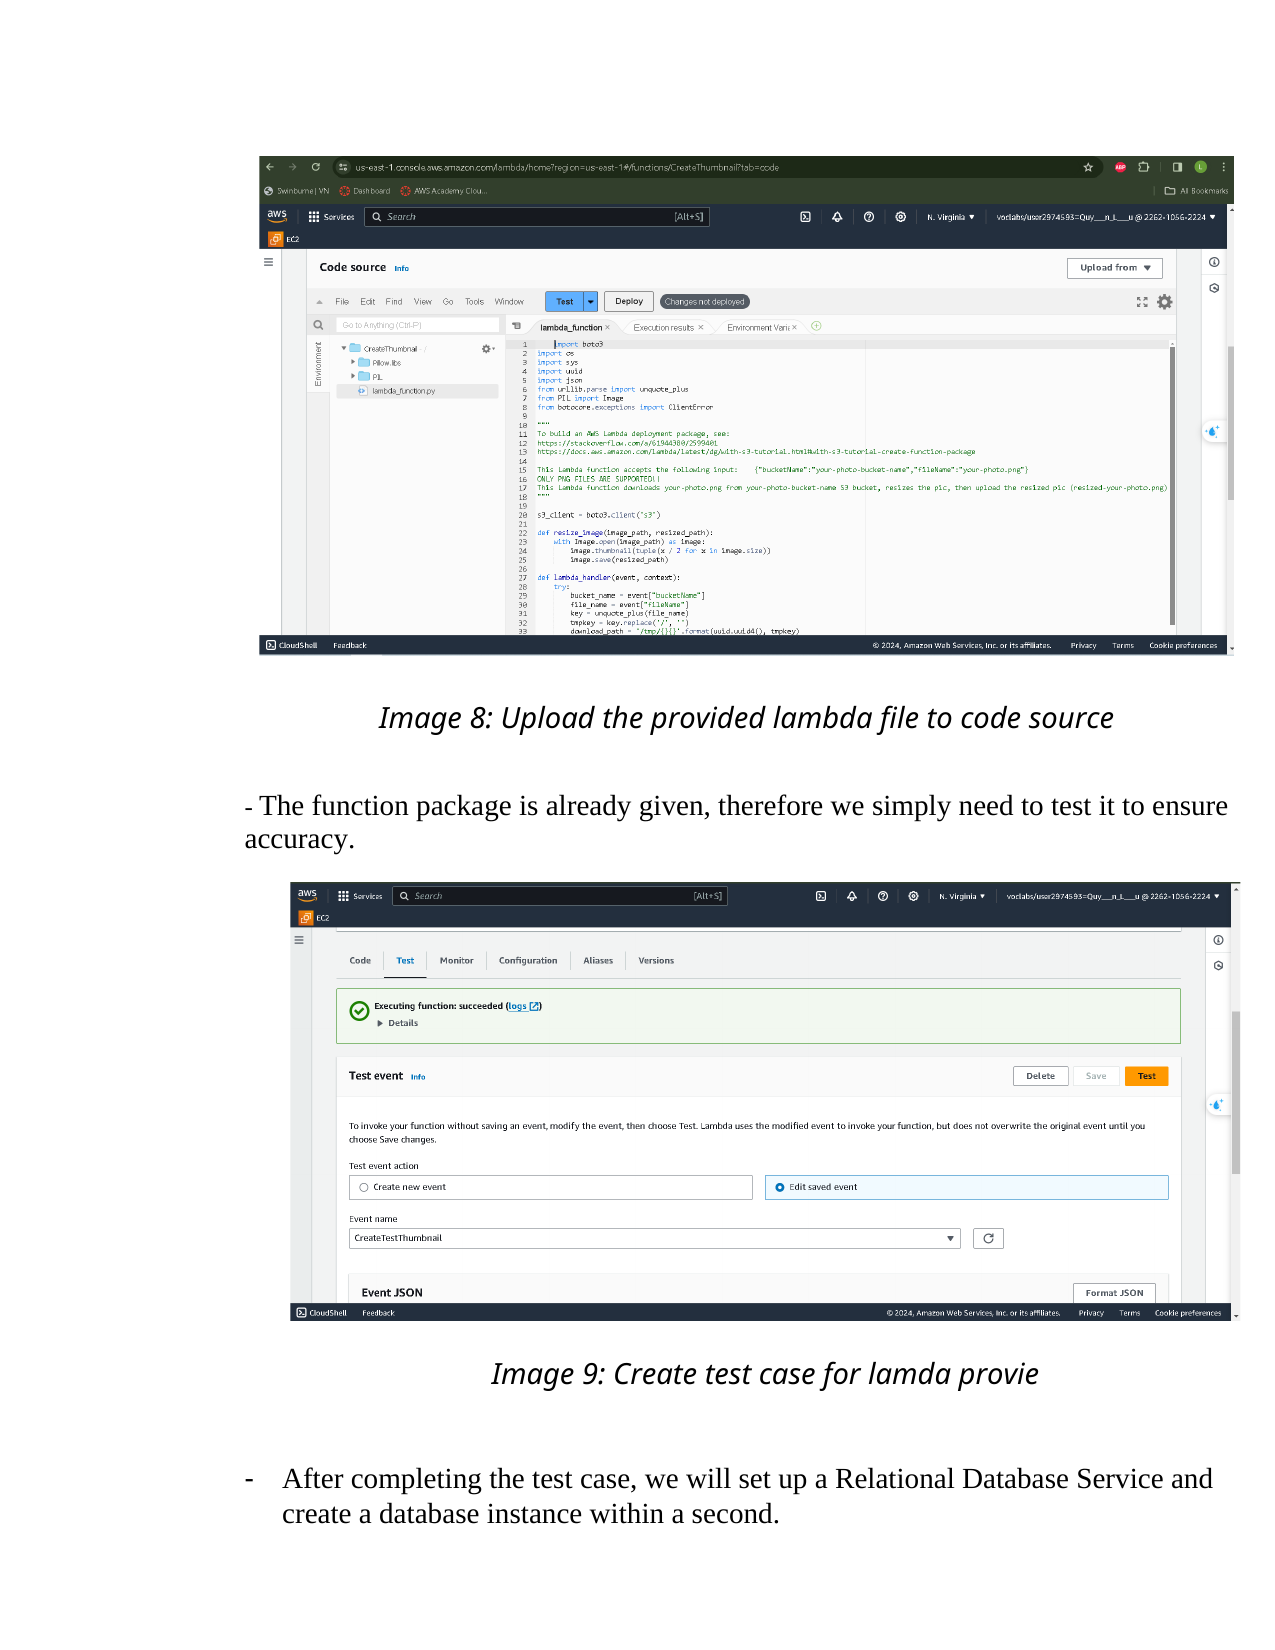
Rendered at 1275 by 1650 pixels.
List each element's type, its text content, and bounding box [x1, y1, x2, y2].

list After completing the test case, we will set up a Relational Database Service and create a database instance within a second. [244, 1457, 1275, 1530]
text - The function package is already given, therefore we simply need to test it to ensure accuracy. [244, 788, 1275, 855]
picture [290, 882, 1241, 1321]
picture [259, 156, 1234, 656]
text Image 8: Upload the provided lambda file to code source [244, 666, 1249, 737]
